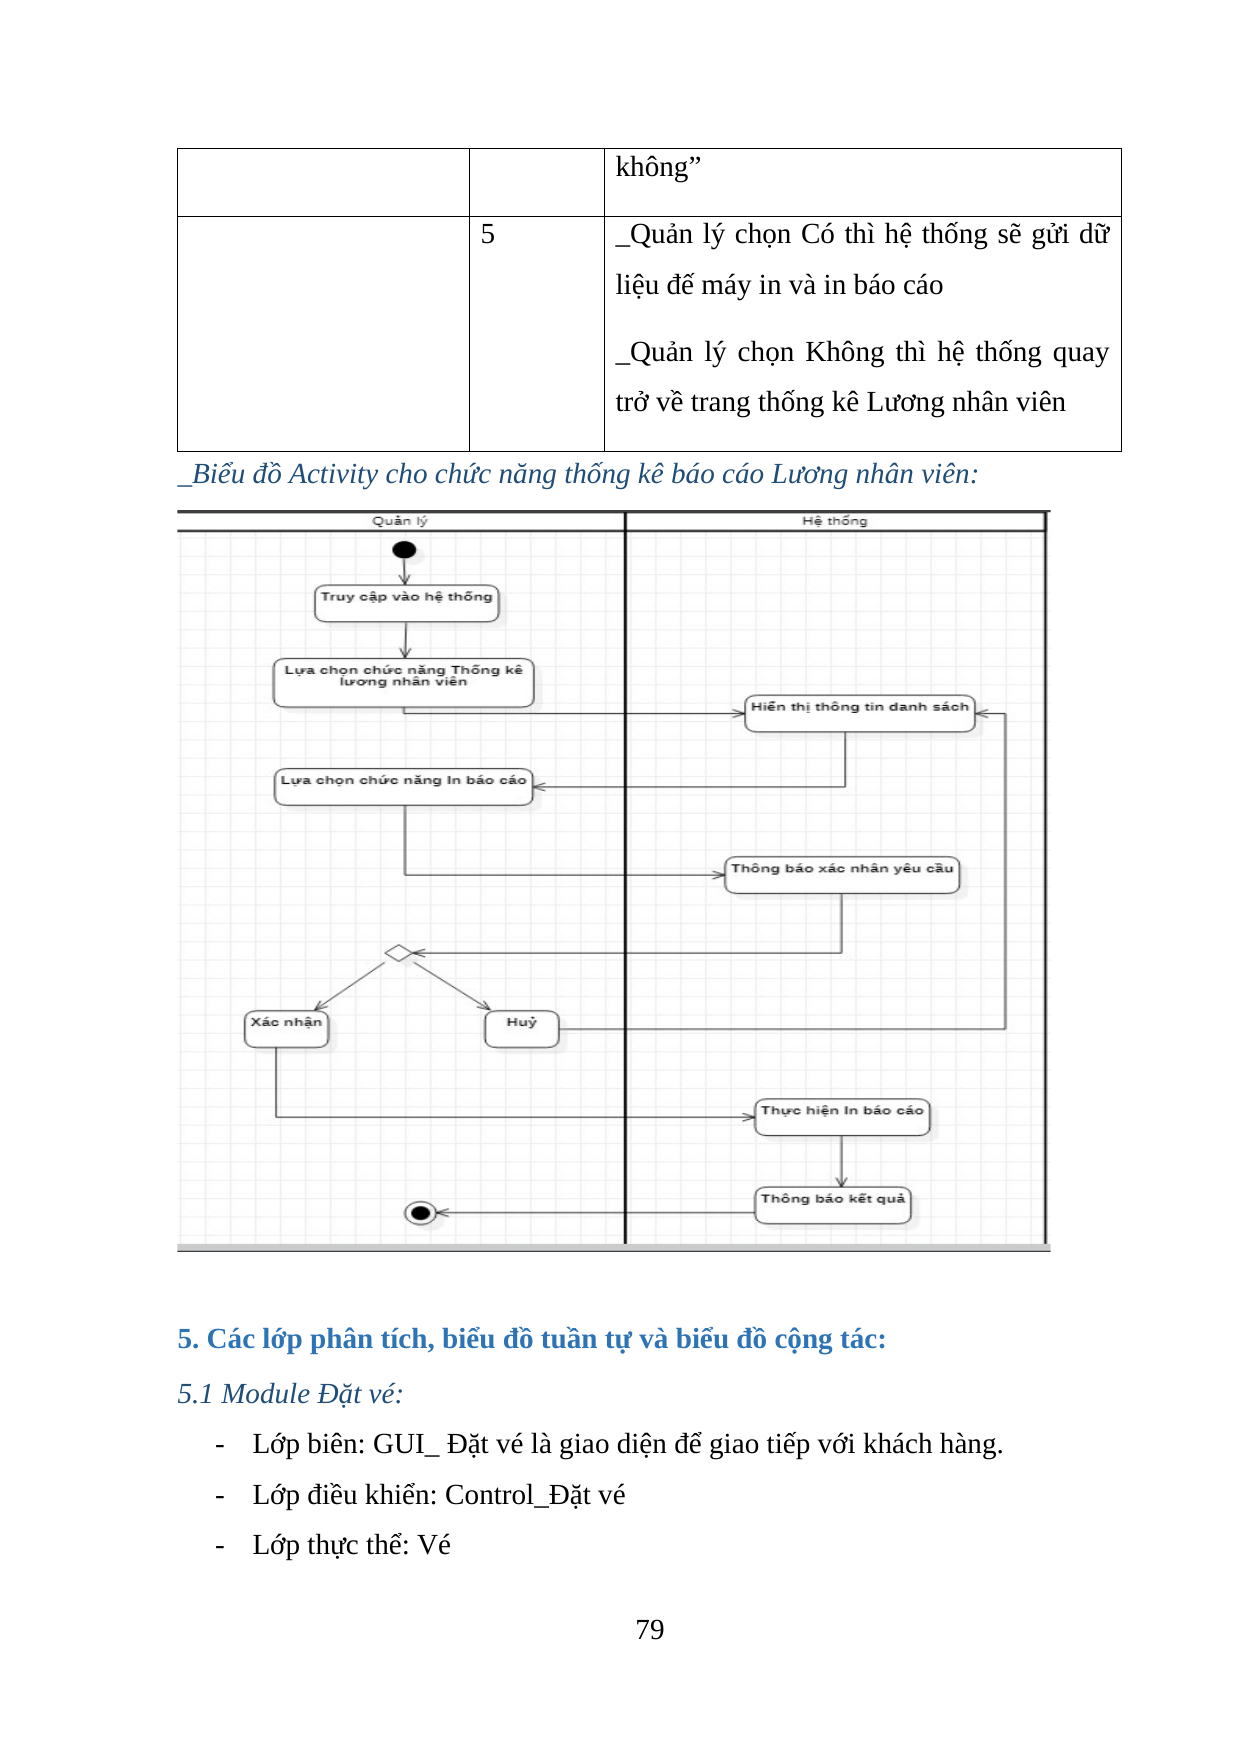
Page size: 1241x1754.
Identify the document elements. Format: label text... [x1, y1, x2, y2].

table_cell 5 [470, 217, 604, 451]
list Lớp thực thể: Vé [215, 1527, 1122, 1561]
picture [177, 510, 1051, 1252]
subtitle 5.1 Module Đặt vé: [177, 1376, 1122, 1410]
table_cell [178, 217, 469, 451]
list Lớp điều khiển: Control_Đặt vé [215, 1477, 1122, 1510]
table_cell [605, 149, 1121, 216]
subtitle 5. Các lớp phân tích, biểu đồ tuần tự và biểu đồ cộng tác: [177, 1322, 1122, 1355]
table_cell [178, 149, 469, 216]
subtitle _Biểu đồ Activity cho chức năng thống kê báo cáo Lương nhân viên: [177, 456, 1122, 490]
list Lớp biên: GUI_ Đặt vé là giao diện để giao tiếp với khách hàng. [215, 1426, 1122, 1460]
table_cell 4 [470, 149, 604, 216]
table_cell _Quản lý chọn Có thì hệ thống sẽ gửi dữ liệu đế máy in và in báo cáo _Quản lý chọn Không thì hệ thống quay trở về trang thống kê Lương nhân viên [605, 217, 1121, 451]
